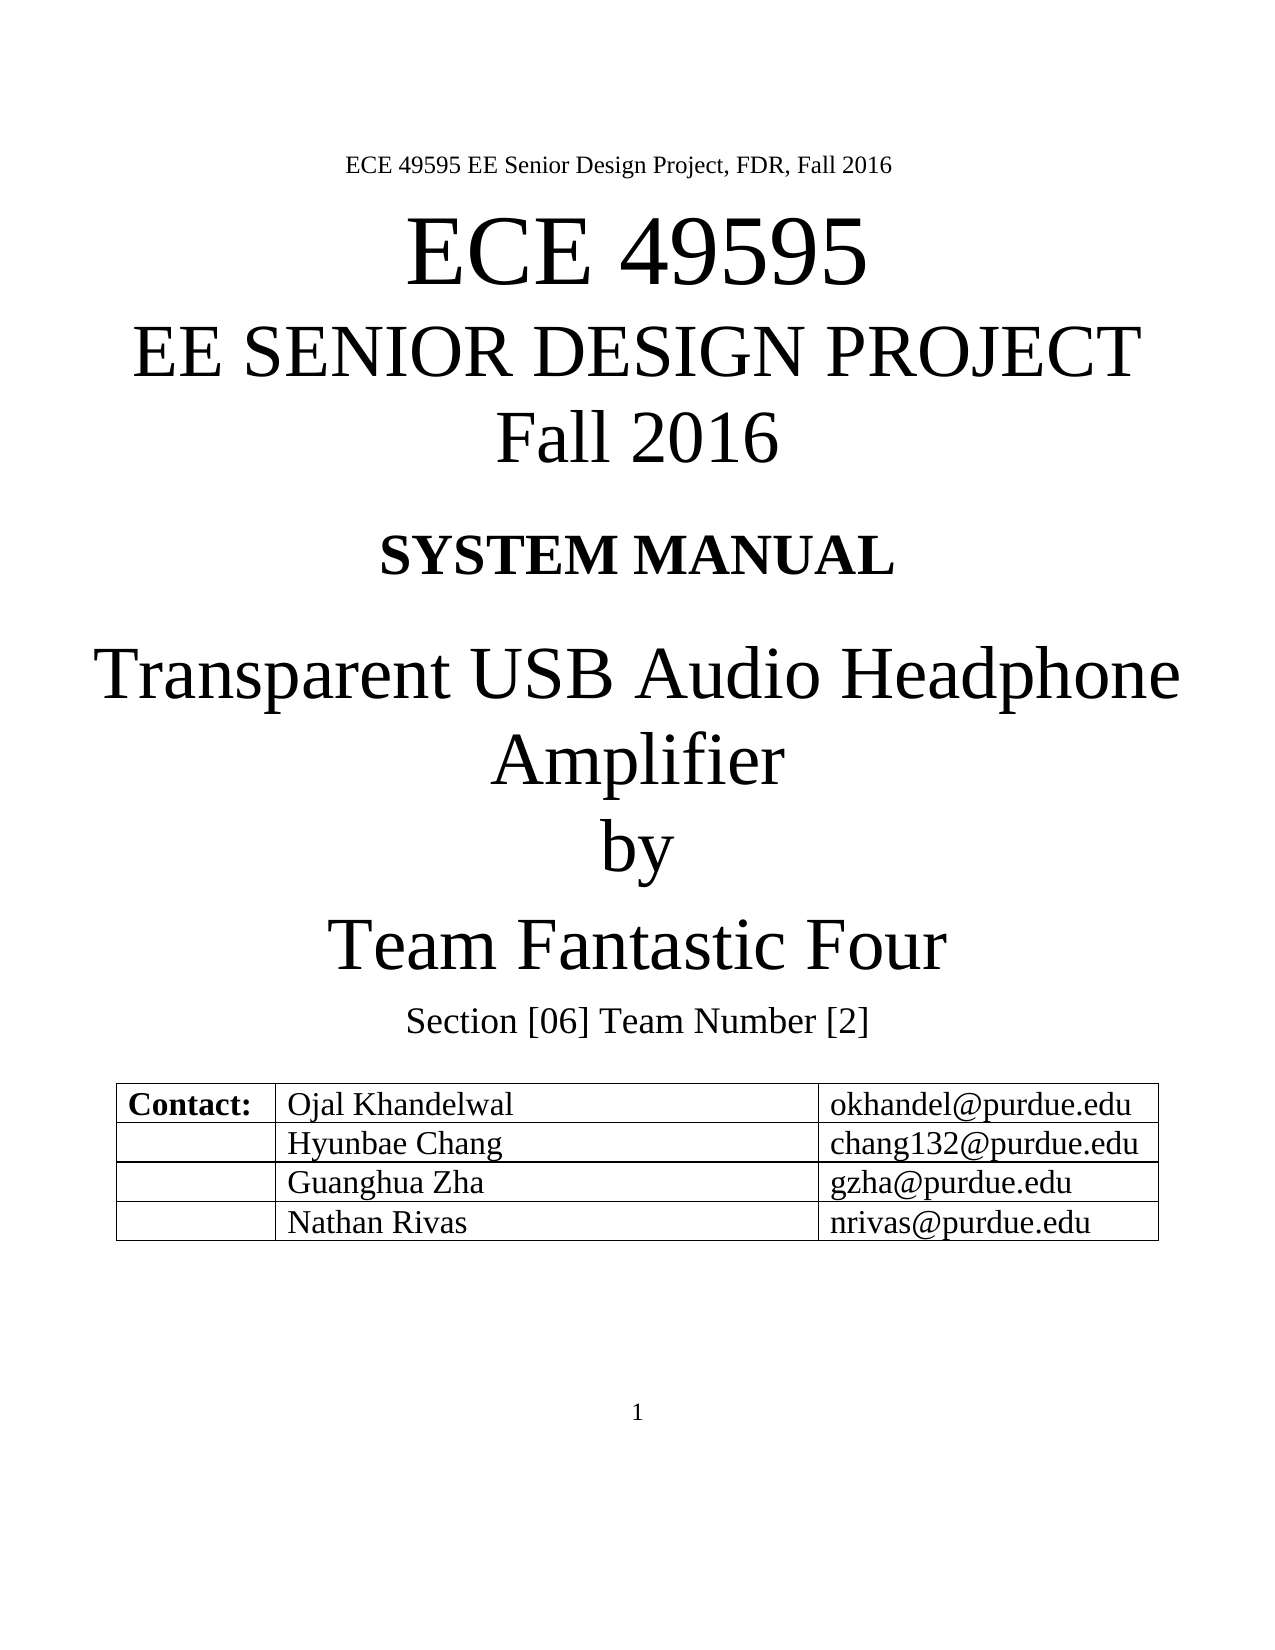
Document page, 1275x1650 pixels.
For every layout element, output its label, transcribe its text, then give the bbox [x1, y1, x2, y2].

table_header Ojal Khandelwal [276, 1084, 818, 1122]
table_cell [117, 1202, 275, 1240]
table_cell gzha@purdue.edu [819, 1163, 1158, 1201]
table_cell [117, 1163, 275, 1201]
title SYSTEM MANUAL [75, 520, 1200, 587]
title Transparent USB Audio Headphone Amplifier [75, 628, 1200, 801]
title EE SENIOR DESIGN PROJECT [75, 306, 1200, 392]
table_cell Nathan Rivas [276, 1202, 818, 1240]
table_cell Guanghua Zha [276, 1163, 818, 1201]
table_header okhandel@purdue.edu [819, 1084, 1158, 1122]
table_cell chang132@purdue.edu [819, 1123, 1158, 1161]
table_header Contact: [117, 1084, 275, 1122]
title by [75, 801, 1200, 887]
title ECE 49595 [75, 191, 1200, 306]
table_cell [117, 1123, 275, 1161]
text Section [06] Team Number [2] [75, 998, 1200, 1041]
title Fall 2016 [75, 392, 1200, 479]
text Team Fantastic Four [75, 899, 1200, 986]
table_cell Hyunbae Chang [276, 1123, 818, 1161]
table_cell nrivas@purdue.edu [819, 1202, 1158, 1240]
